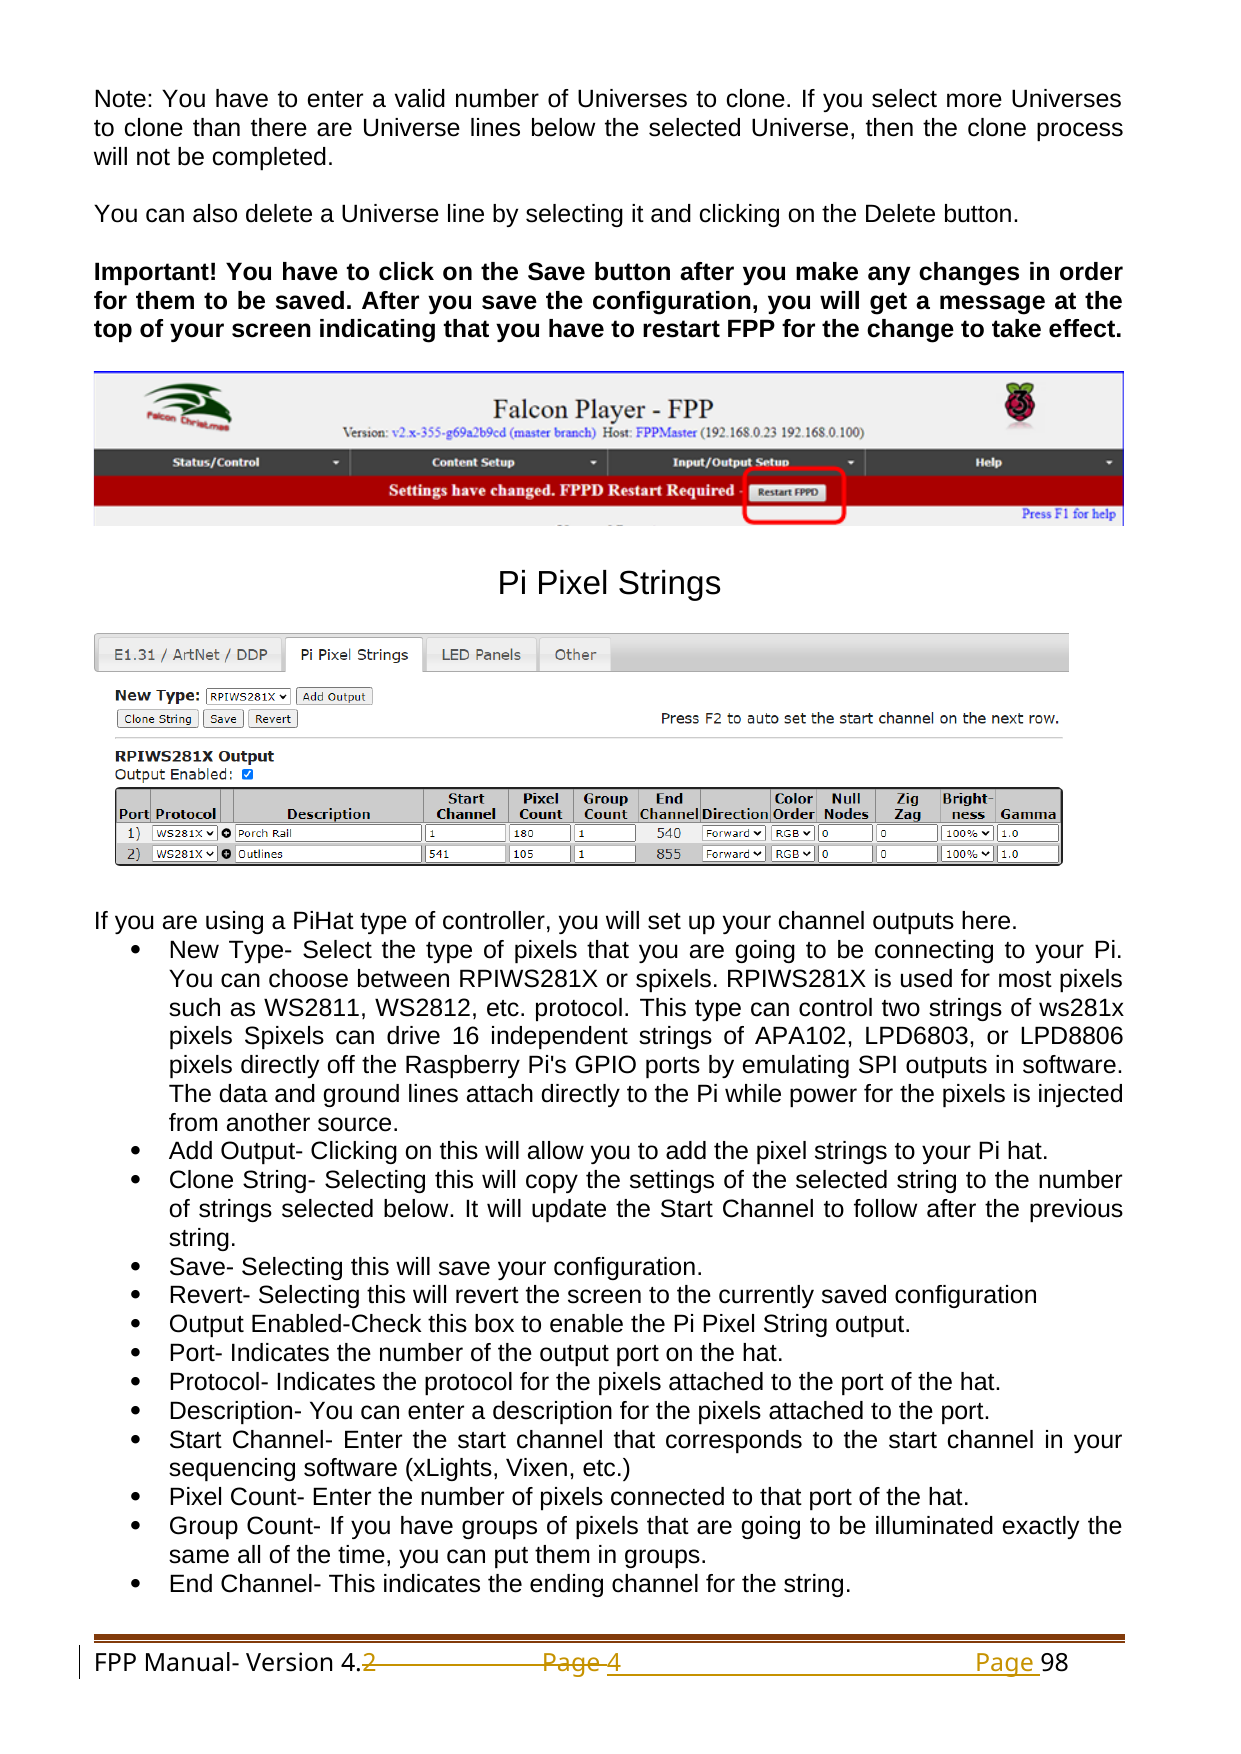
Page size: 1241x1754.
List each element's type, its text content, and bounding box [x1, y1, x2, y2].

list Output Enabled-Check this box to enable the Pi Pixel String output. [131, 1309, 1125, 1338]
list Protocol- Indicates the protocol for the pixels attached to the port of the hat. [131, 1367, 1125, 1396]
text Note: You have to enter a valid number of Universes to clone. If you select more Universes to clone than there are Universe lines below the selected Universe, then the clone process will not be completed. [94, 84, 1125, 171]
list Add Output- Clicking on this will allow you to add the pixel strings to your Pi hat. [131, 1136, 1125, 1165]
list Group Count- If you have groups of pixels that are going to be illuminated exactly the same all of the time, you can put them in groups. [131, 1511, 1125, 1569]
list Start Channel- Enter the start channel that corresponds to the start channel in your sequencing software (xLights, Vixen, etc.) [131, 1424, 1125, 1482]
list Save- Selecting this will save your configuration. [131, 1251, 1125, 1280]
list Clone String- Selecting this will copy the settings of the selected string to the number of strings selected below. It will update the Start Channel to follow after the previous string. [131, 1165, 1125, 1251]
list Pixel Count- Enter the number of pixels connected to that port of the hat. [131, 1482, 1125, 1511]
picture [93, 630, 1069, 878]
text If you are using a PiHat type of controller, you will set up your channel outputs here. [94, 906, 1125, 935]
list End Channel- This indicates the ending channel for the string. [131, 1569, 1125, 1597]
subtitle Pi Pixel Strings [94, 563, 1125, 602]
list Description- You can enter a description for the pixels attached to the port. [131, 1396, 1125, 1424]
list Revert- Selecting this will revert the screen to the currently saved configuration [131, 1280, 1125, 1309]
text Important! You have to click on the Save button after you make any changes in order for them to be saved. After you save the configuration, you will get a message at the top of your screen indicating that you have to restart FPP for the change to take effect. [94, 257, 1125, 343]
list New Type- Select the type of pixels that you are going to be connecting to your Pi. You can choose between RPIWS281X or spixels. RPIWS281X is used for most pixels such as WS2811, WS2812, etc. protocol. This type can control two strings of ws281x pixels Spixels can drive 16 independent strings of APA102, LPD6803, or LPD8806 pixels directly off the Raspberry Pi's GPIO ports by emulating SPI outputs in software. The data and ground lines attach directly to the Pi while power for the pixels is injected from another source. [131, 935, 1125, 1136]
list Port- Indicates the number of the output port on the hat. [131, 1338, 1125, 1367]
text You can also delete a Universe line by selecting it and clicking on the Delete button. [94, 199, 1125, 228]
picture [93, 371, 1124, 526]
